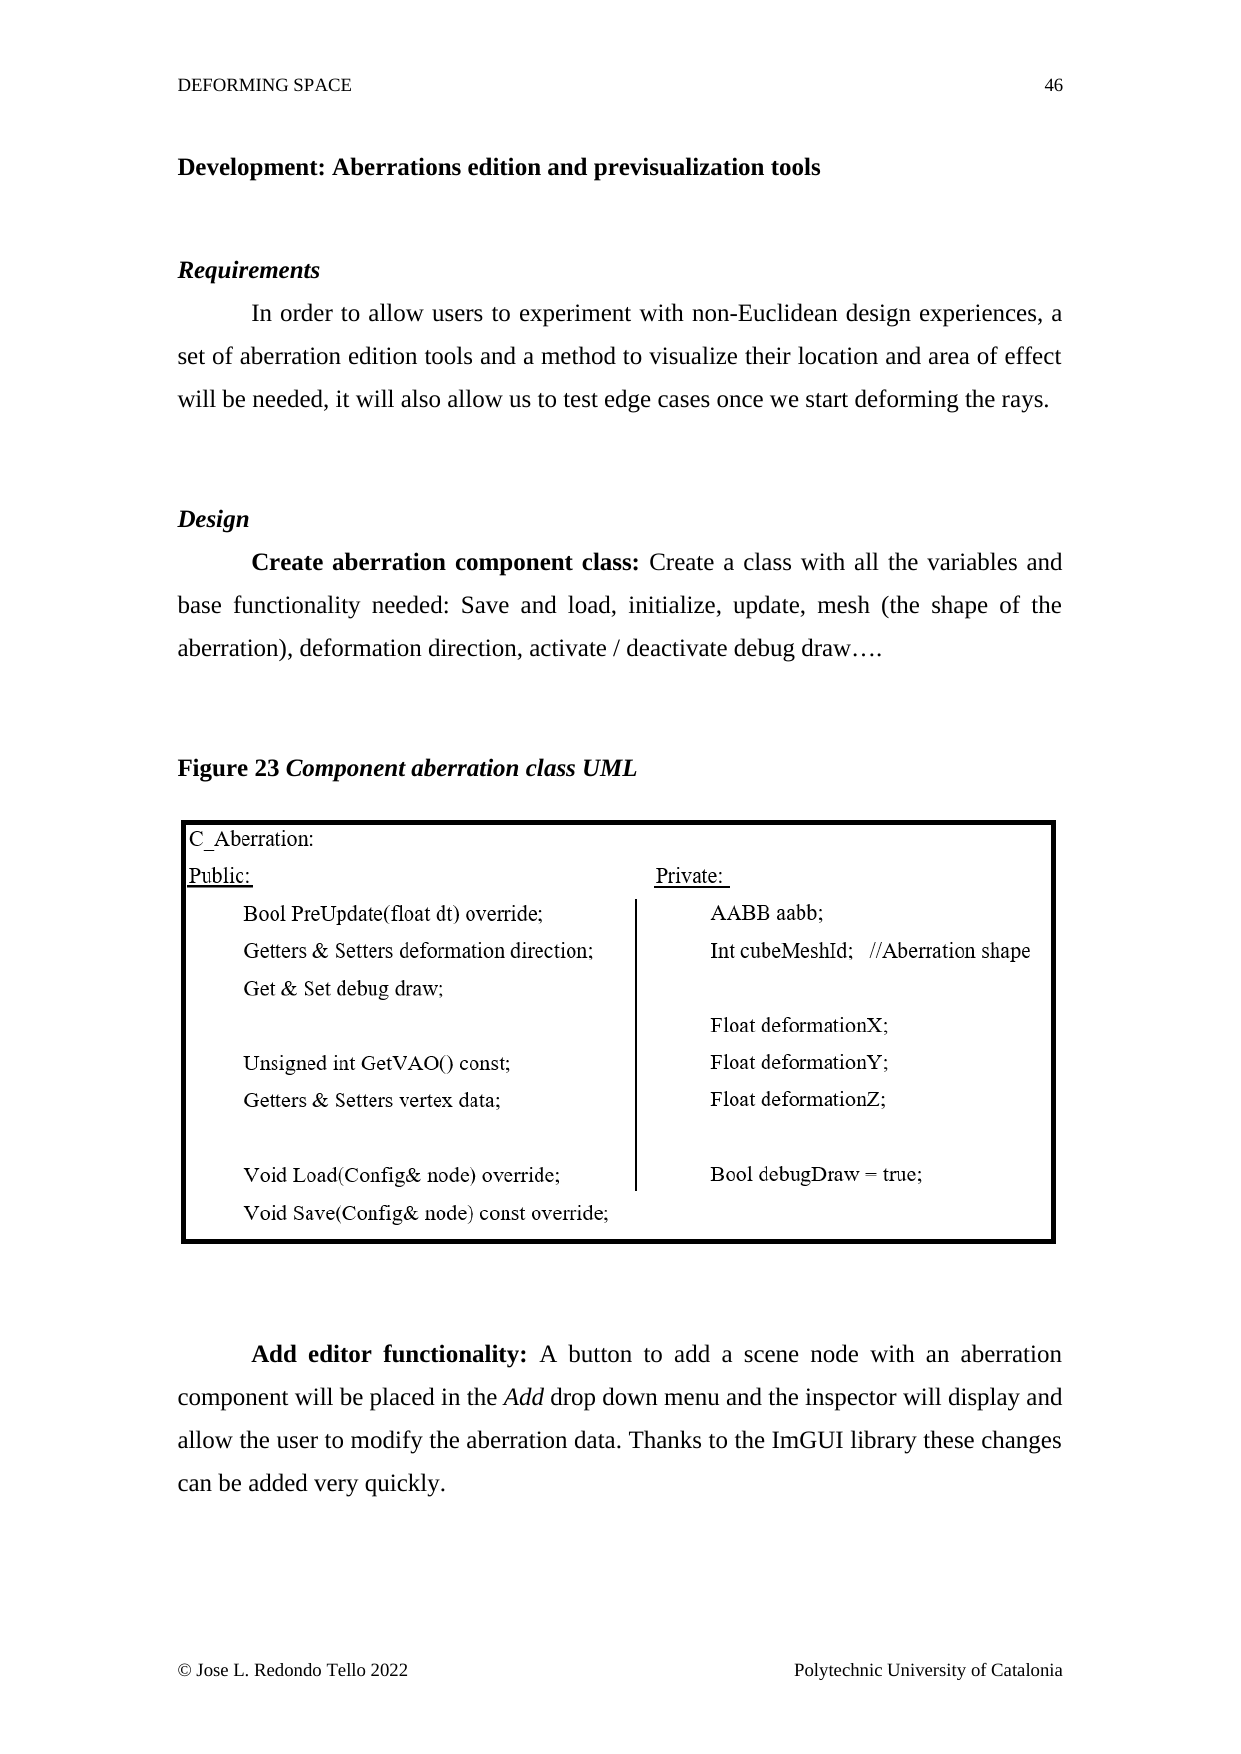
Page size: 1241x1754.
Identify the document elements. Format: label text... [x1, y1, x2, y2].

subtitle Development: Aberrations edition and previsualization tools [177, 152, 1063, 181]
subtitle Design [177, 504, 1063, 532]
text Create aberration component class: Create a class with all the variables and base functionality needed: Save and load, initialize, update, mesh (the shape of the aberration), deformation direction, activate / deactivate debug draw…. [177, 547, 1063, 662]
text Figure 23 Component aberration class UML [177, 753, 1063, 781]
picture [177, 816, 1062, 1248]
text In order to allow users to experiment with non-Euclidean design experiences, a set of aberration edition tools and a method to visualize their location and area of effect will be needed, it will also allow us to test edge cases once we start deforming the rays. [177, 298, 1063, 413]
text Add editor functionality: A button to add a scene node with an aberration component will be placed in the Add drop down menu and the inspector will display and allow the user to modify the aberration data. Thanks to the ImGUI library these changes can be added very quickly. [177, 1339, 1063, 1497]
subtitle Requirements [177, 255, 1063, 283]
